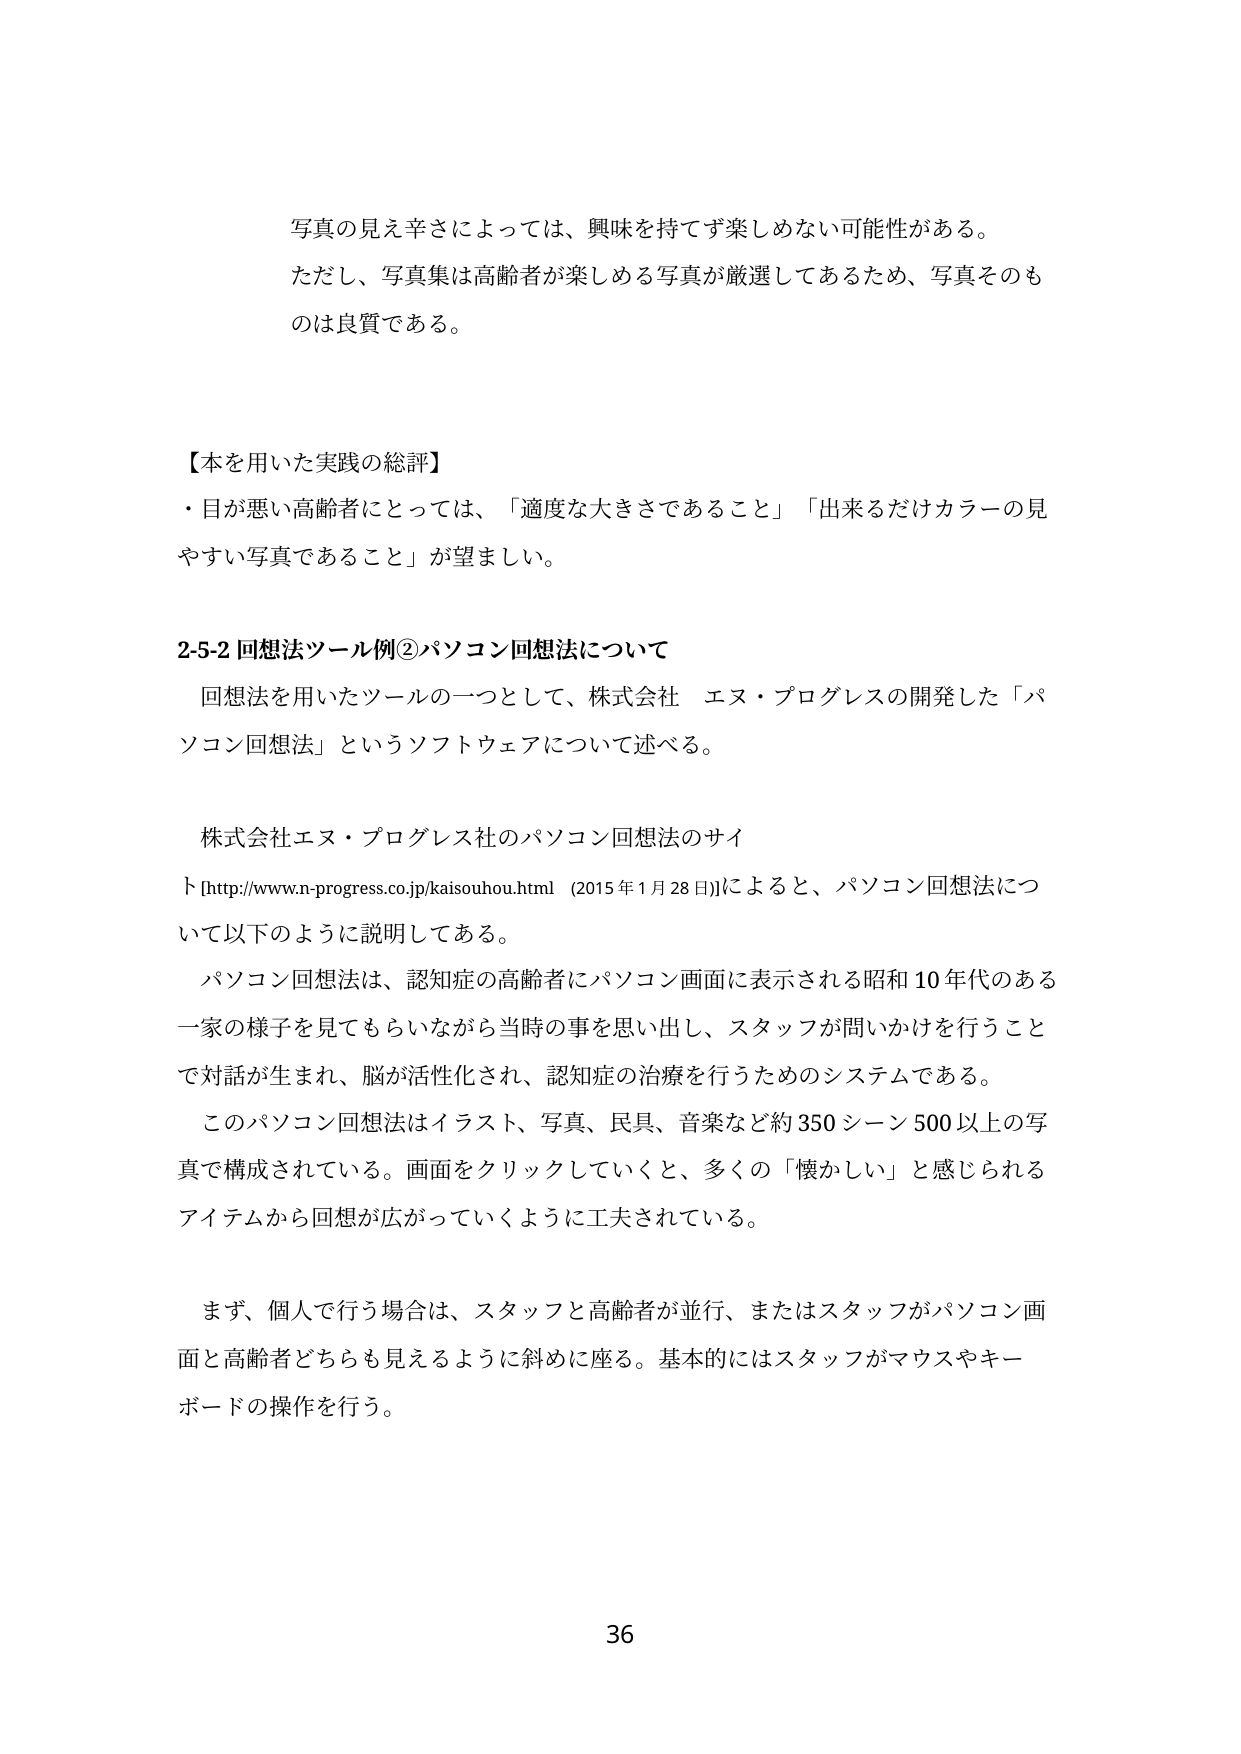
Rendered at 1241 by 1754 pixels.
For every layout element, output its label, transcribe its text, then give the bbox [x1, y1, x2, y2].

text 回想法を用いたツールの一つとして、株式会社 エヌ・プログレスの開発した「パソコン回想法」というソフトウェアについて述べる。 [177, 674, 1063, 764]
text ・目が悪い高齢者にとっては、「適度な大きさであること」「出来るだけカラーの見やすい写真であること」が望ましい。 [177, 487, 1063, 577]
text 株式会社エヌ・プログレス社のパソコン回想法のサイト[http://www.n-progress.co.jp/kaisouhou.html (2015年1月28日)]によると、パソコン回想法について以下のように説明してある。 [177, 816, 1063, 953]
list ただし、写真集は高齢者が楽しめる写真が厳選してあるため、写真そのものは良質である。 [290, 253, 1063, 343]
text 【本を用いた実践の総評】 [177, 441, 1063, 482]
text このパソコン回想法はイラスト、写真、民具、音楽など約350シーン500以上の写真で構成されている。画面をクリックしていくと、多くの「懐かしい」と感じられるアイテムから回想が広がっていくように工夫されている。 [177, 1100, 1063, 1238]
text 2-5-2 回想法ツール例②パソコン回想法について [177, 628, 1063, 669]
text パソコン回想法は、認知症の高齢者にパソコン画面に表示される昭和10年代のある一家の様子を見てもらいながら当時の事を思い出し、スタッフが問いかけを行うことで対話が生まれ、脳が活性化され、認知症の治療を行うためのシステムである。 [177, 958, 1063, 1095]
text まず、個人で行う場合は、スタッフと高齢者が並行、またはスタッフがパソコン画面と高齢者どちらも見えるように斜めに座る。基本的にはスタッフがマウスやキーボードの操作を行う。 [177, 1289, 1063, 1427]
list 写真の見え辛さによっては、興味を持てず楽しめない可能性がある。 [290, 207, 1063, 248]
